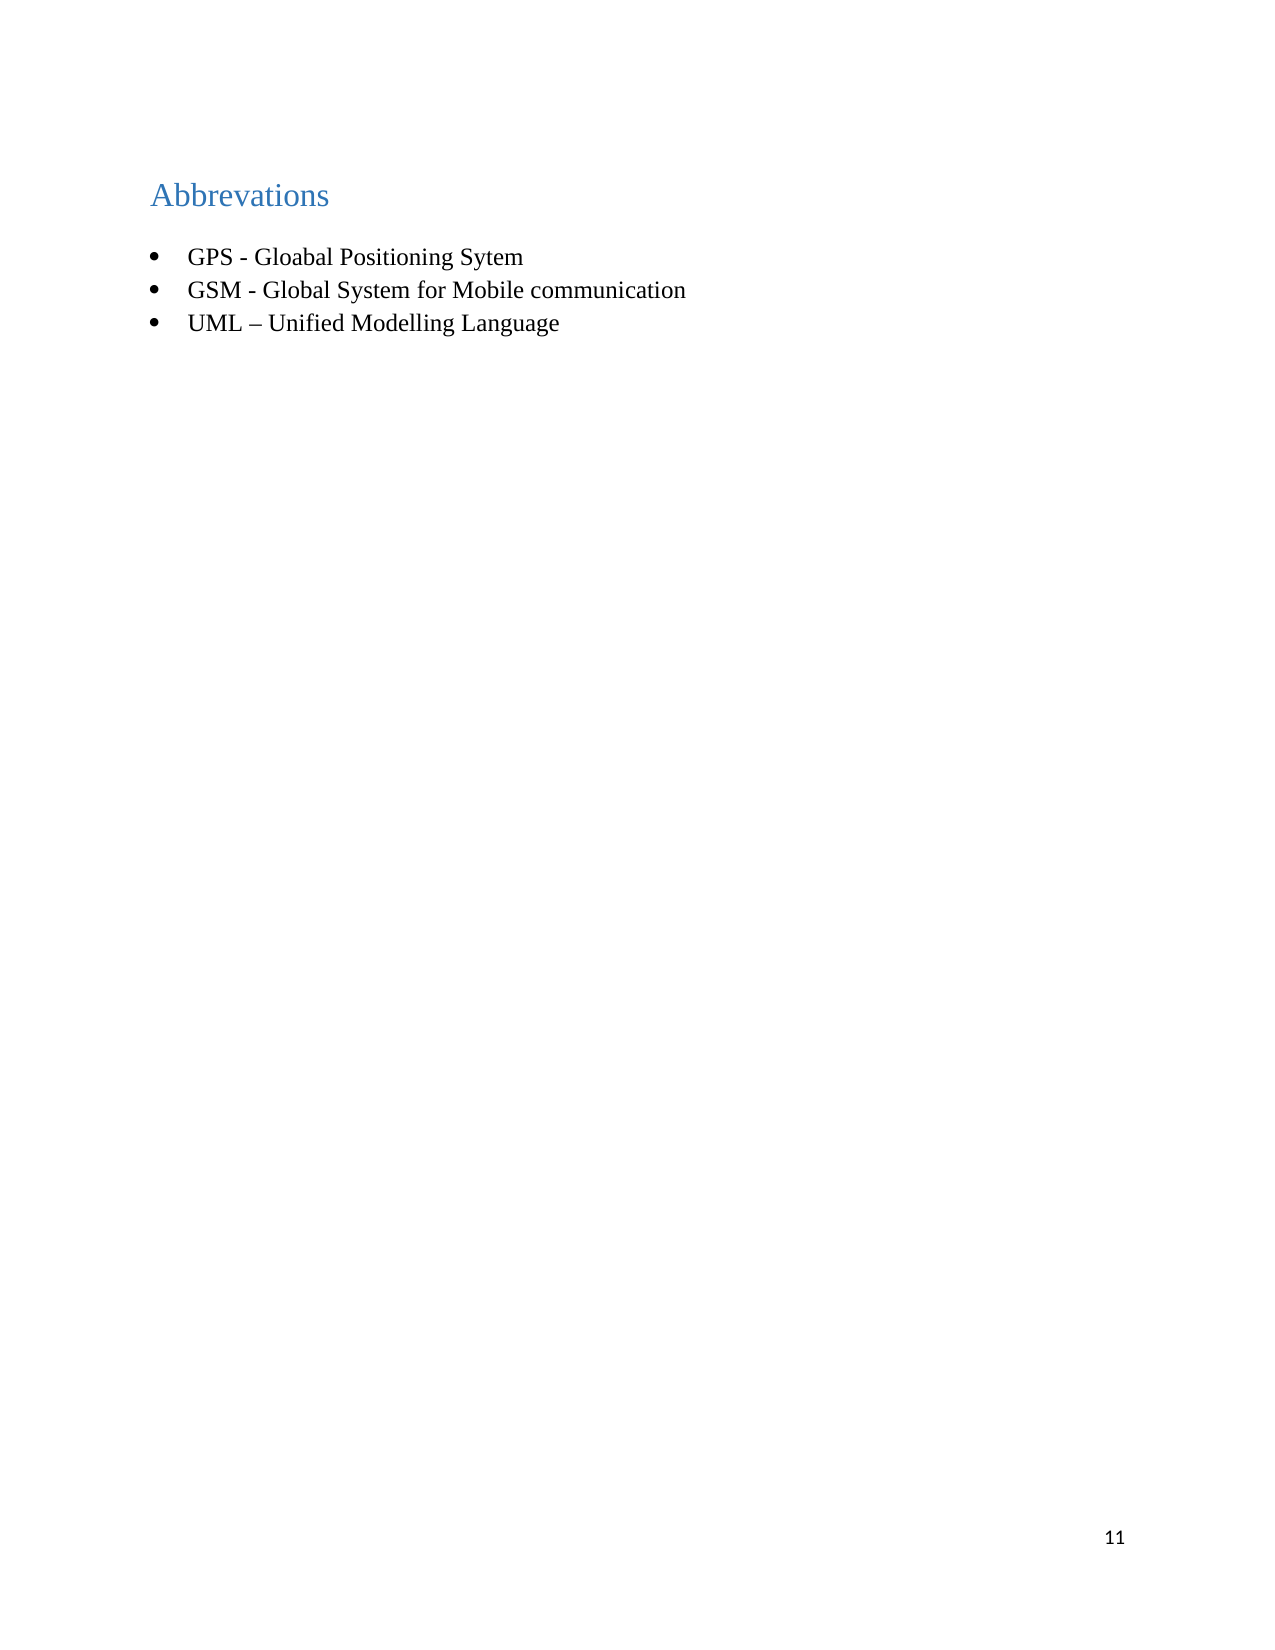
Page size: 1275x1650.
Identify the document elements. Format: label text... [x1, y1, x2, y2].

list UML – Unified Modelling Language [150, 308, 1125, 337]
list GSM - Global System for Mobile communication [150, 275, 1125, 304]
subtitle Abbrevations [150, 175, 1125, 213]
list GPS - Gloabal Positioning Sytem [150, 242, 1125, 271]
